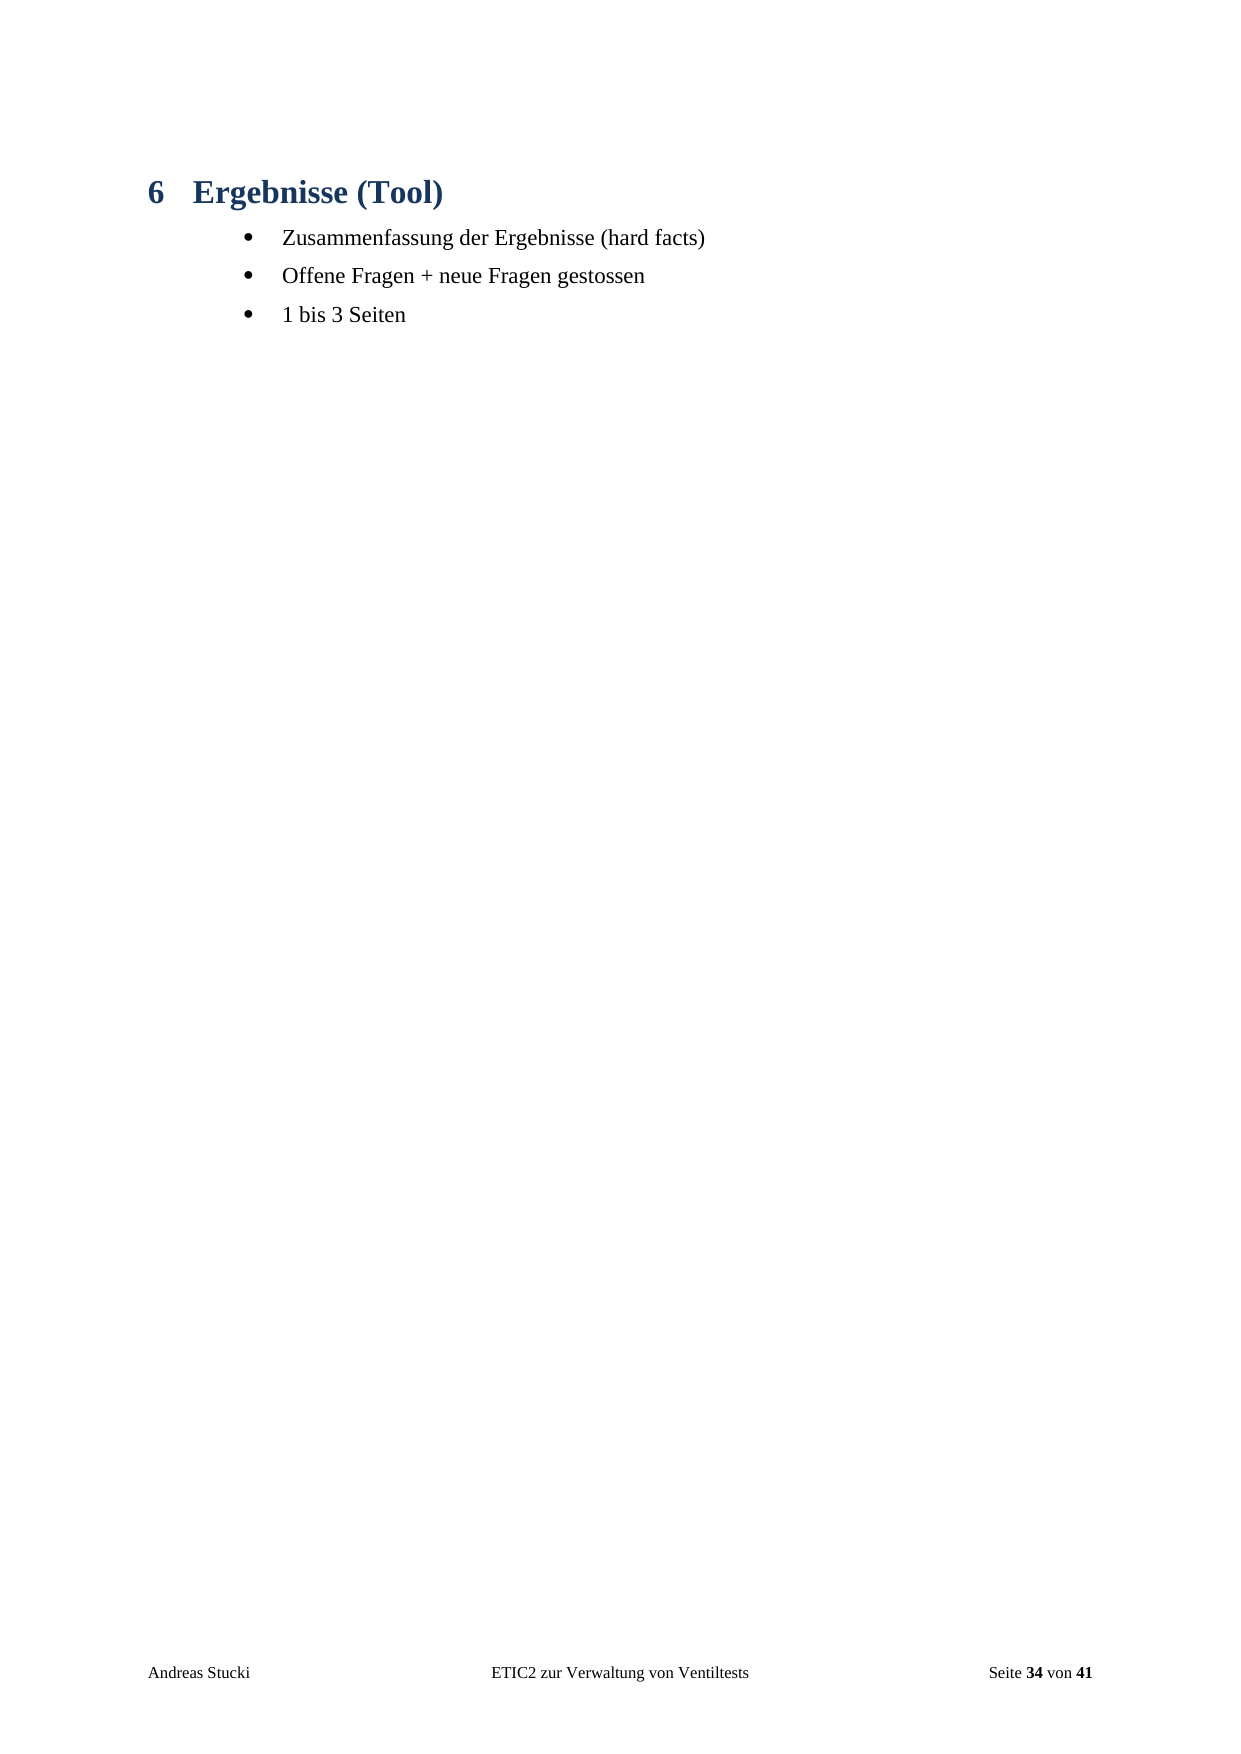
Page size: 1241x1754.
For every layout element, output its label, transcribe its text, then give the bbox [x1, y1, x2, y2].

list 1 bis 3 Seiten [244, 301, 1092, 328]
list Offene Fragen + neue Fragen gestossen [244, 262, 1092, 289]
subtitle Ergebnisse (Tool) [148, 173, 1092, 211]
list Zusammenfassung der Ergebnisse (hard facts) [244, 223, 1092, 250]
